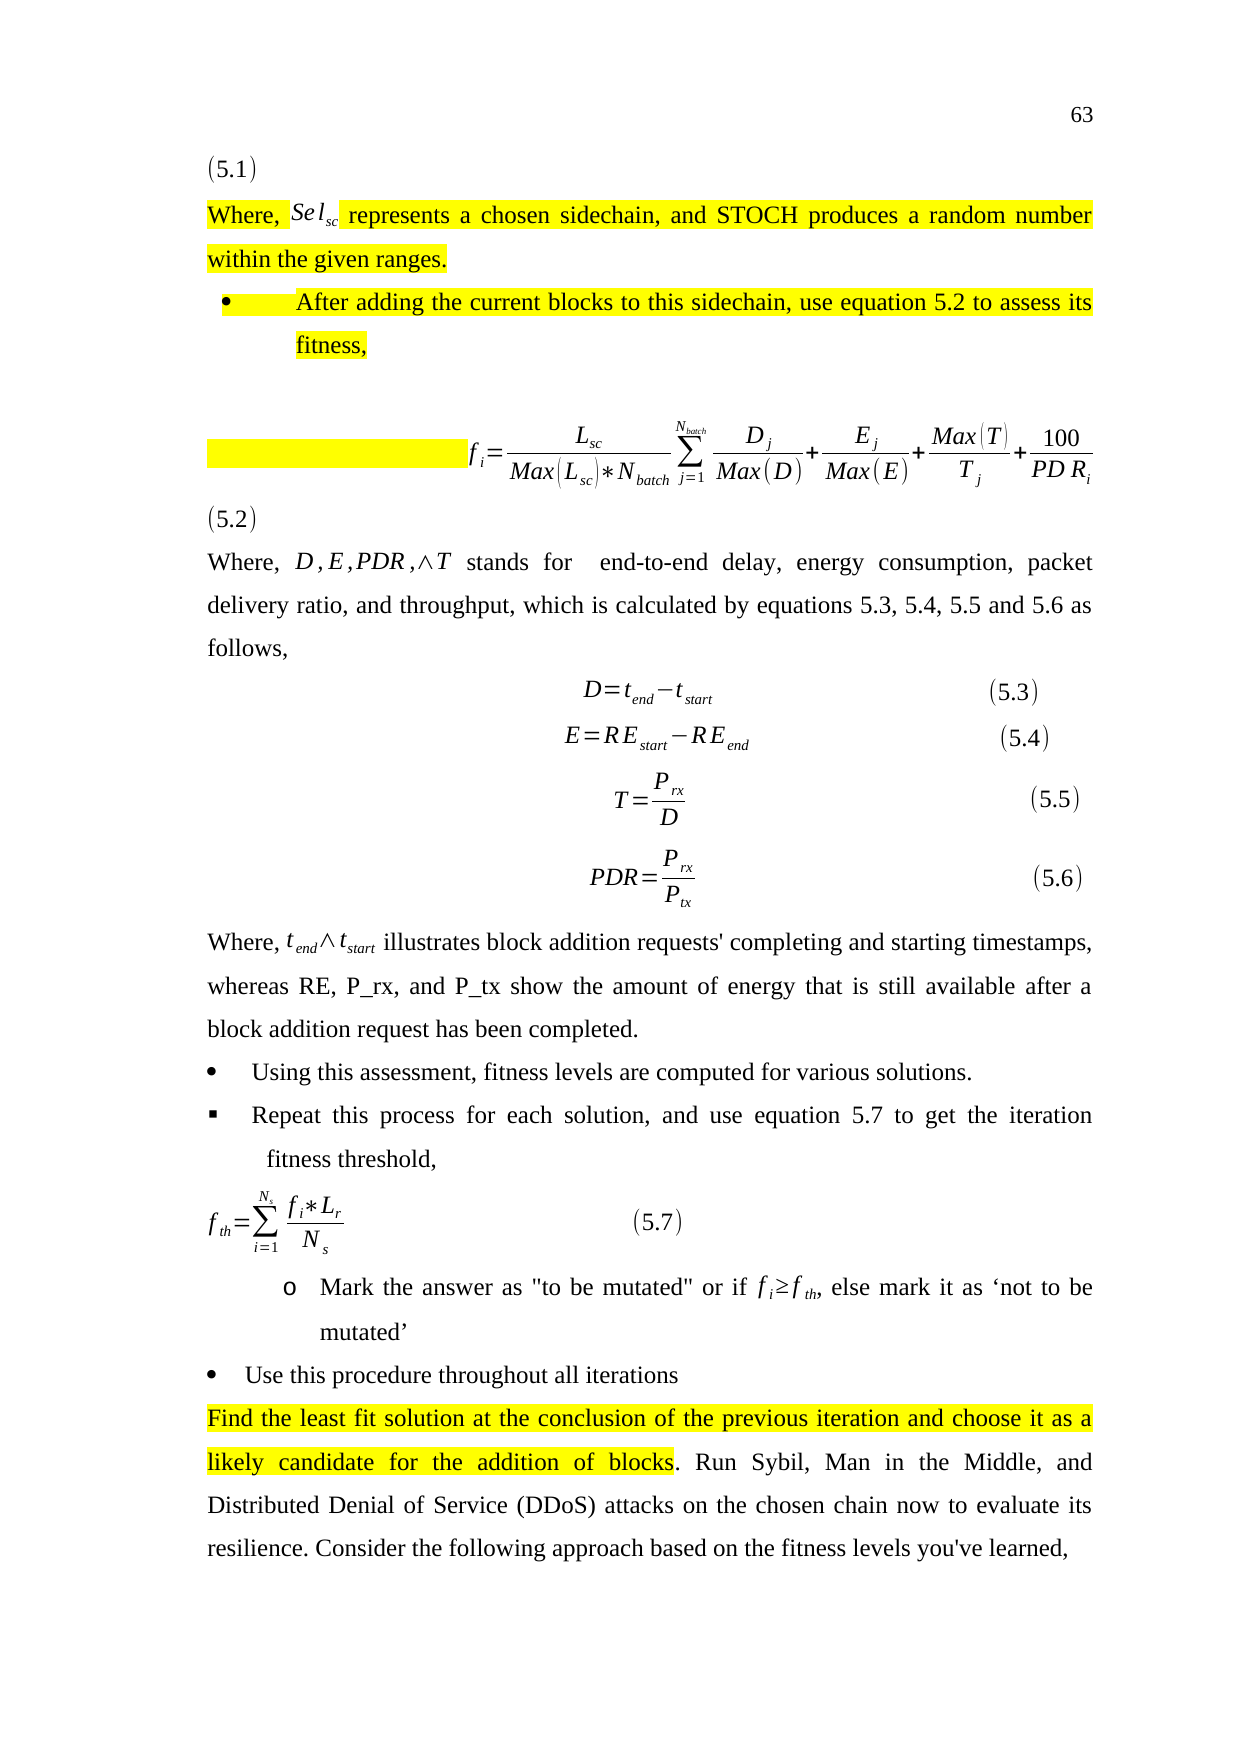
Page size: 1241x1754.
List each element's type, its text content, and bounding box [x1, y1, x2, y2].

list After adding the current blocks to this sidechain, use equation 5.2 to assess its fitness, [222, 316, 1093, 359]
list Mark the answer as "to be mutated" or if , else mark it as ‘not to be mutated’ [282, 1271, 1093, 1346]
list Repeat this process for each solution, and use equation 5.7 to get the iteration fitness threshold, [207, 1101, 1093, 1172]
text Where, represents a chosen sidechain, and STOCH produces a random number within the given ranges. [207, 199, 1093, 273]
text Where, illustrates block addition requests' completing and starting timestamps, whereas RE, P_rx, and P_tx show the amount of energy that is still available after a block addition request has been completed. [207, 925, 1093, 1043]
list Using this assessment, fitness levels are computed for various solutions. [207, 1057, 1093, 1086]
text Where, stands for end-to-end delay, energy consumption, packet delivery ratio, and throughput, which is calculated by equations 5.3, 5.4, 5.5 and 5.6 as follows, [207, 547, 1093, 662]
list Use this procedure throughout all iterations [207, 1360, 1093, 1389]
text Find the least fit solution at the conclusion of the previous iteration and choose it as a likely candidate for the addition of blocks. Run Sybil, Man in the Middle, and Distributed Denial of Service (DDoS) attacks on the chosen chain now to evaluate its resilience. Consider the following approach based on the fitness levels you've learned, [207, 1432, 1093, 1562]
